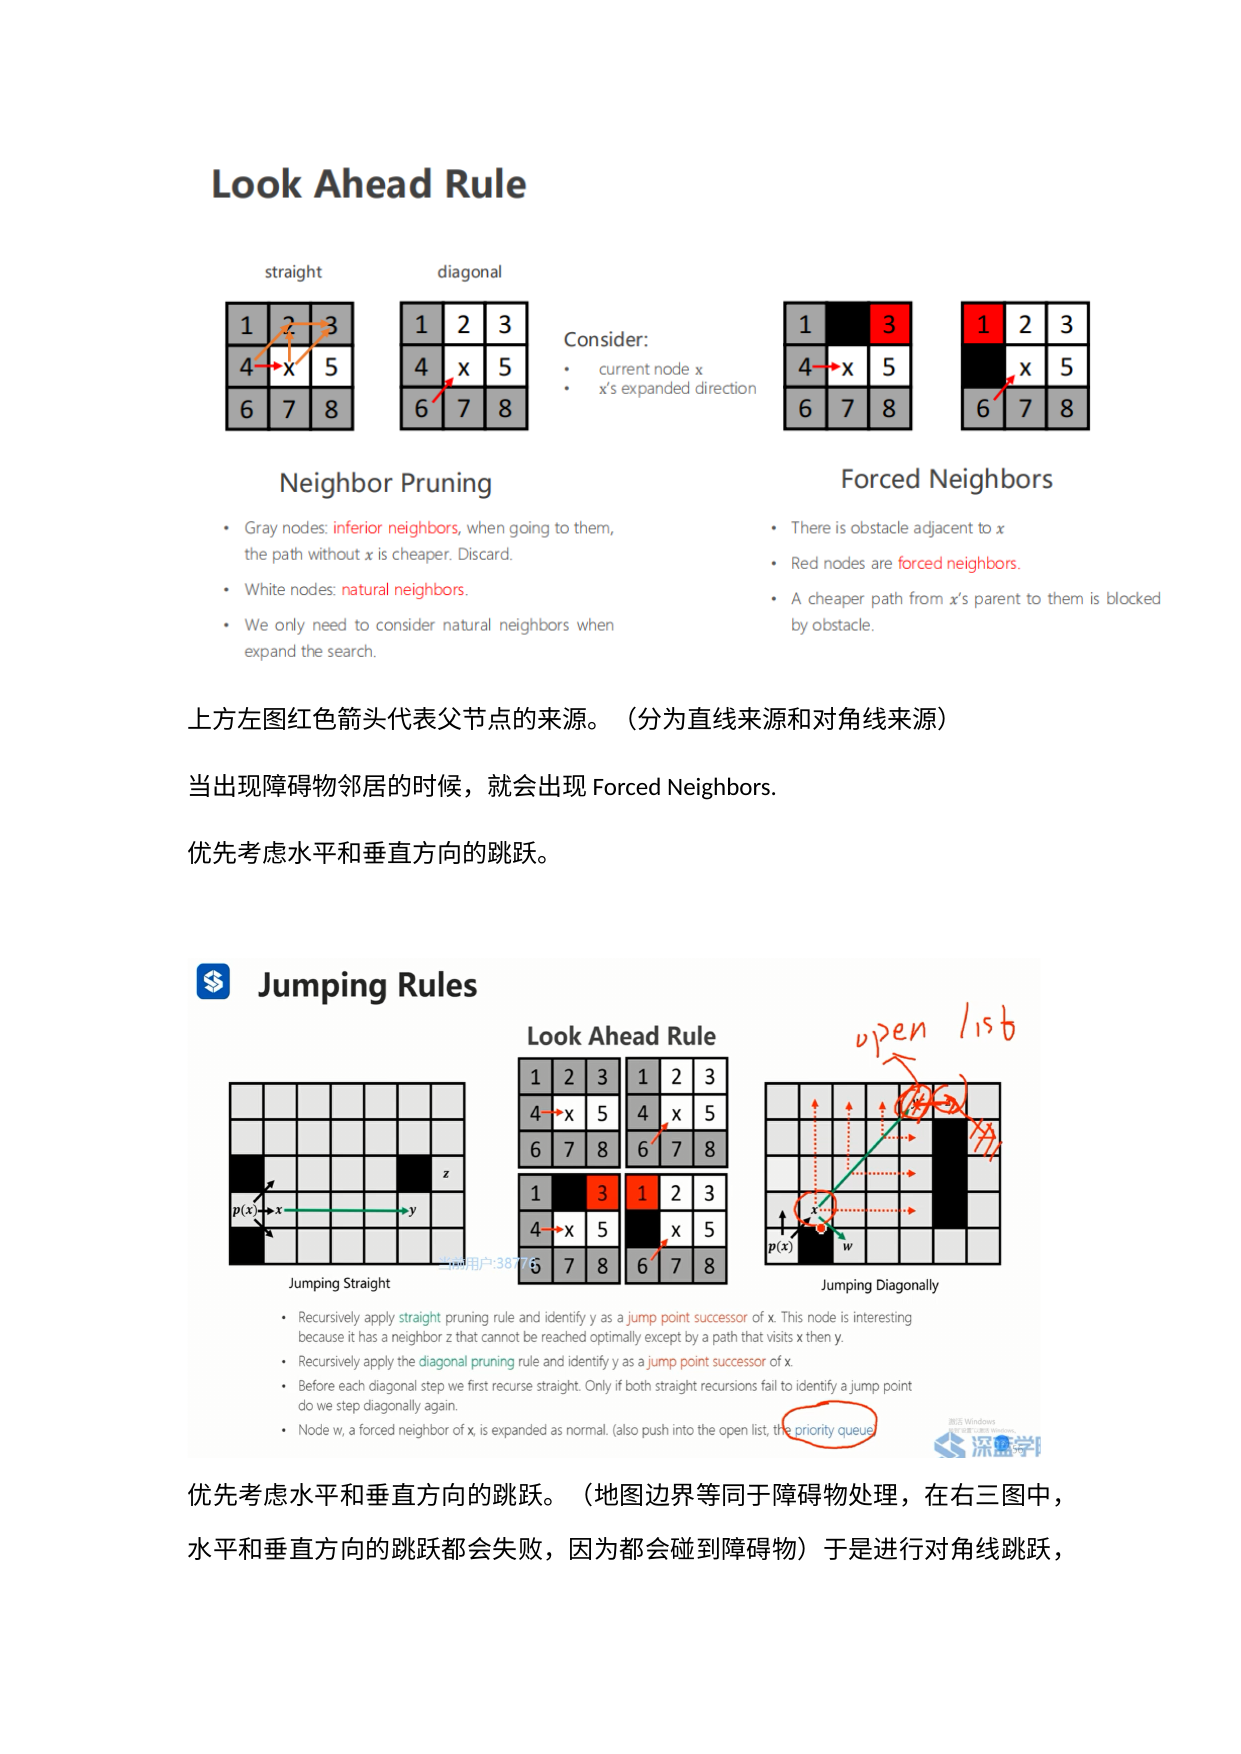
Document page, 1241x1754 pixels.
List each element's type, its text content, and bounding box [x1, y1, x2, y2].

list 优先考虑水平和垂直方向的跳跃。 [187, 833, 1053, 869]
list 当出现障碍物邻居的时候，就会出现Forced Neighbors. [187, 766, 1053, 802]
picture [187, 150, 1179, 672]
list 上方左图红色箭头代表父节点的来源。（分为直线来源和对角线来源） [187, 699, 1053, 736]
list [187, 958, 1053, 1566]
picture [187, 958, 1041, 1458]
